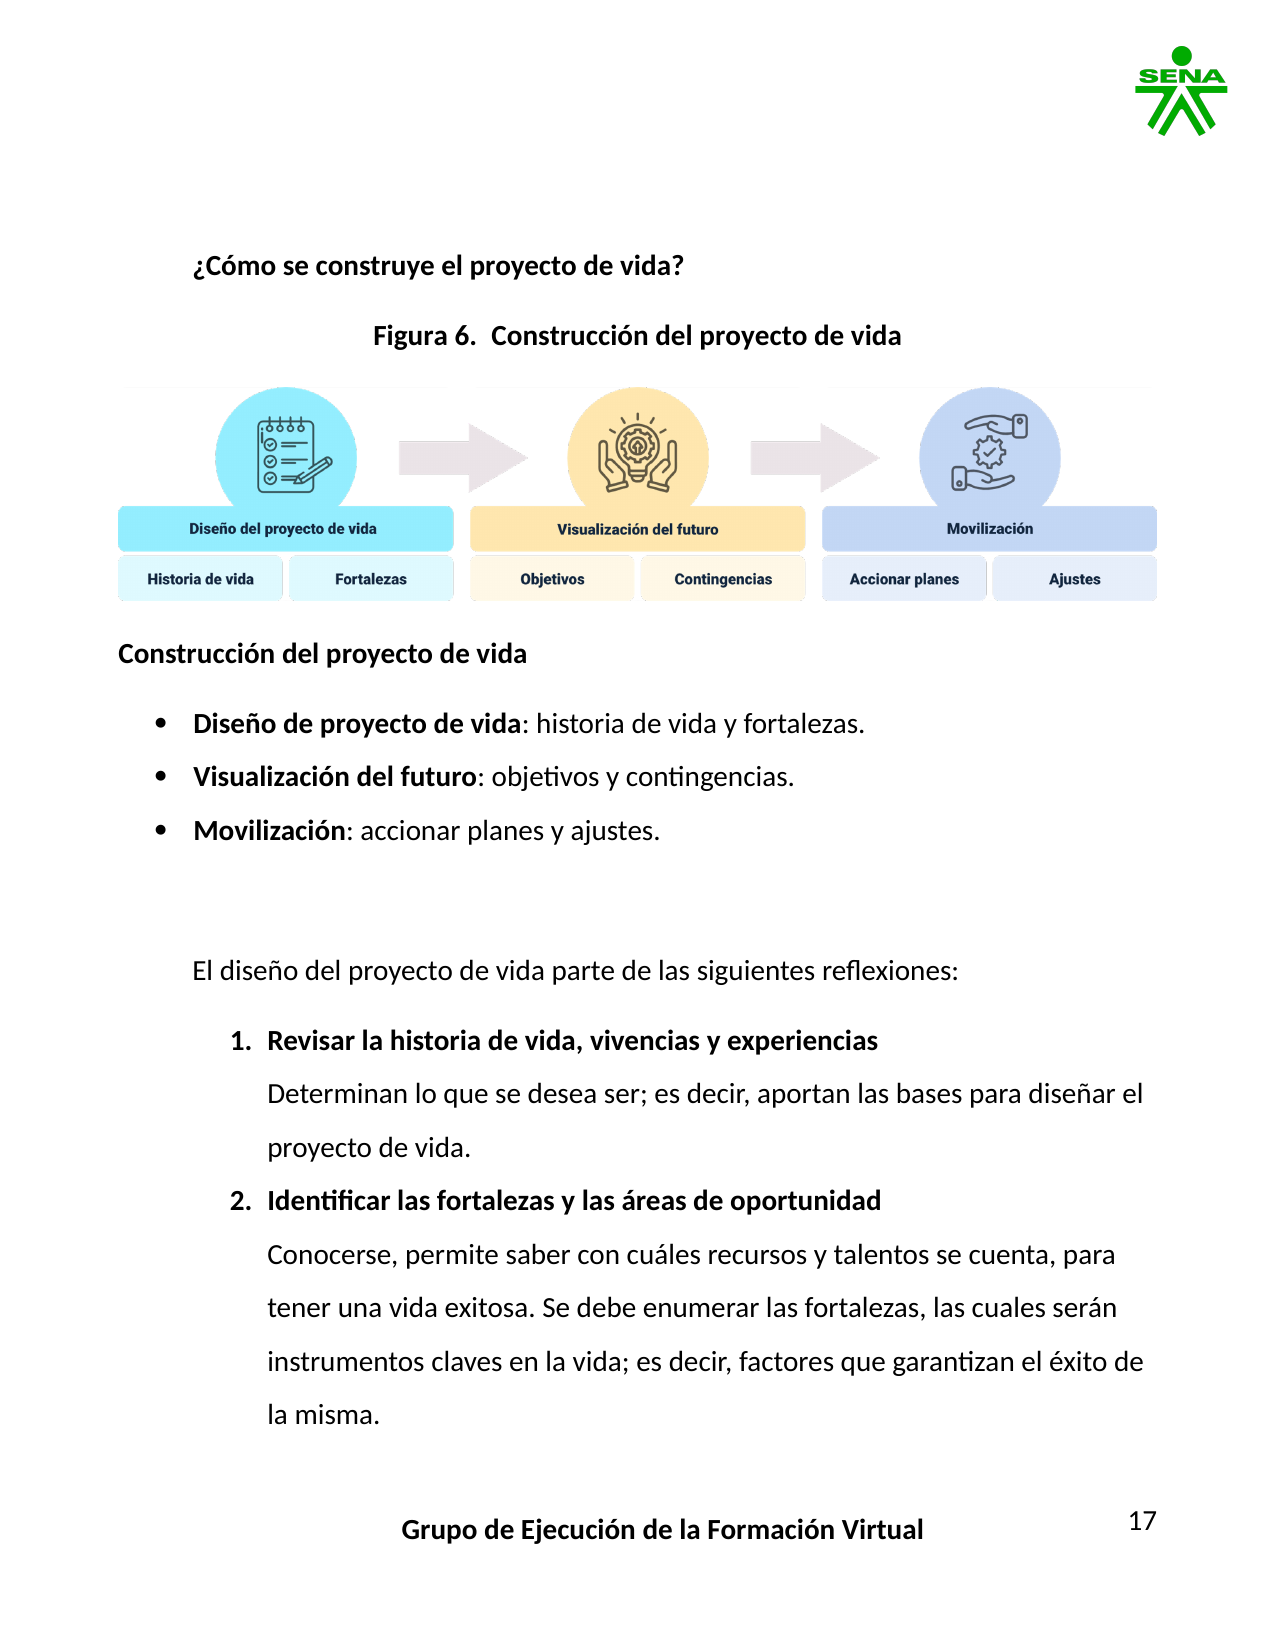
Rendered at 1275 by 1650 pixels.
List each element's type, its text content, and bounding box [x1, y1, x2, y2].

text El diseño del proyecto de vida parte de las siguientes reflexiones: [118, 952, 1157, 988]
list Diseño de proyecto de vida: historia de vida y fortalezas. [156, 705, 1157, 741]
picture [118, 387, 1157, 601]
list Identificar las fortalezas y las áreas de oportunidad [229, 1182, 1157, 1218]
list Revisar la historia de vida, vivencias y experiencias [229, 1022, 1157, 1058]
list Determinan lo que se desea ser; es decir, aportan las bases para diseñar el proyecto de vida. [267, 1076, 1157, 1164]
picture [1135, 46, 1228, 136]
list Visualización del futuro: objetivos y contingencias. [156, 758, 1157, 794]
text Construcción del proyecto de vida [118, 635, 1157, 670]
text ¿Cómo se construye el proyecto de vida? [118, 247, 1157, 283]
list Movilización: accionar planes y ajustes. [156, 812, 1157, 847]
list Conocerse, permite saber con cuáles recursos y talentos se cuenta, para tener una vida exitosa. Se debe enumerar las fortalezas, las cuales serán instrumentos claves en la vida; es decir, factores que garantizan el éxito de la misma. [267, 1236, 1157, 1432]
text Construcción del proyecto de vida [118, 317, 1157, 353]
